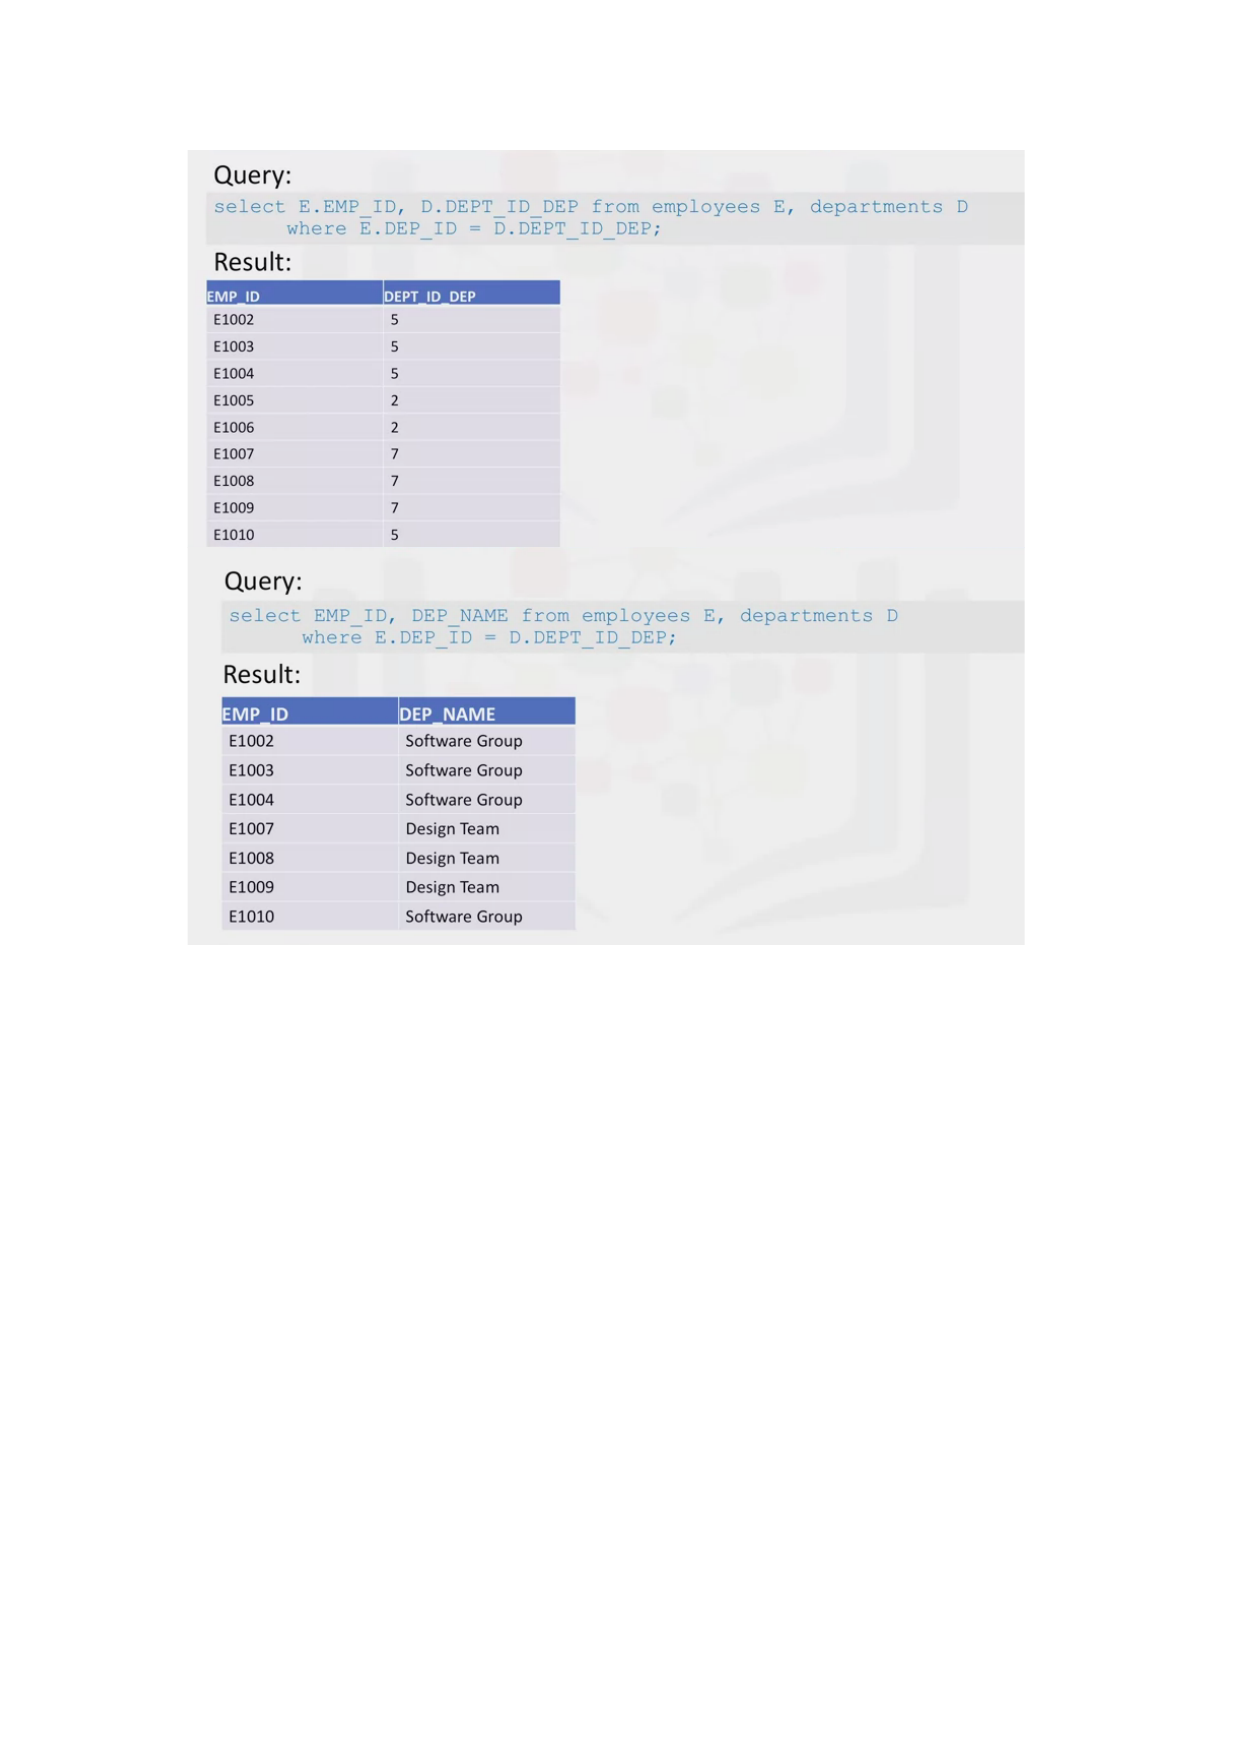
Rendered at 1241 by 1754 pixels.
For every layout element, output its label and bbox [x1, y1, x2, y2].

picture [187, 150, 1025, 945]
